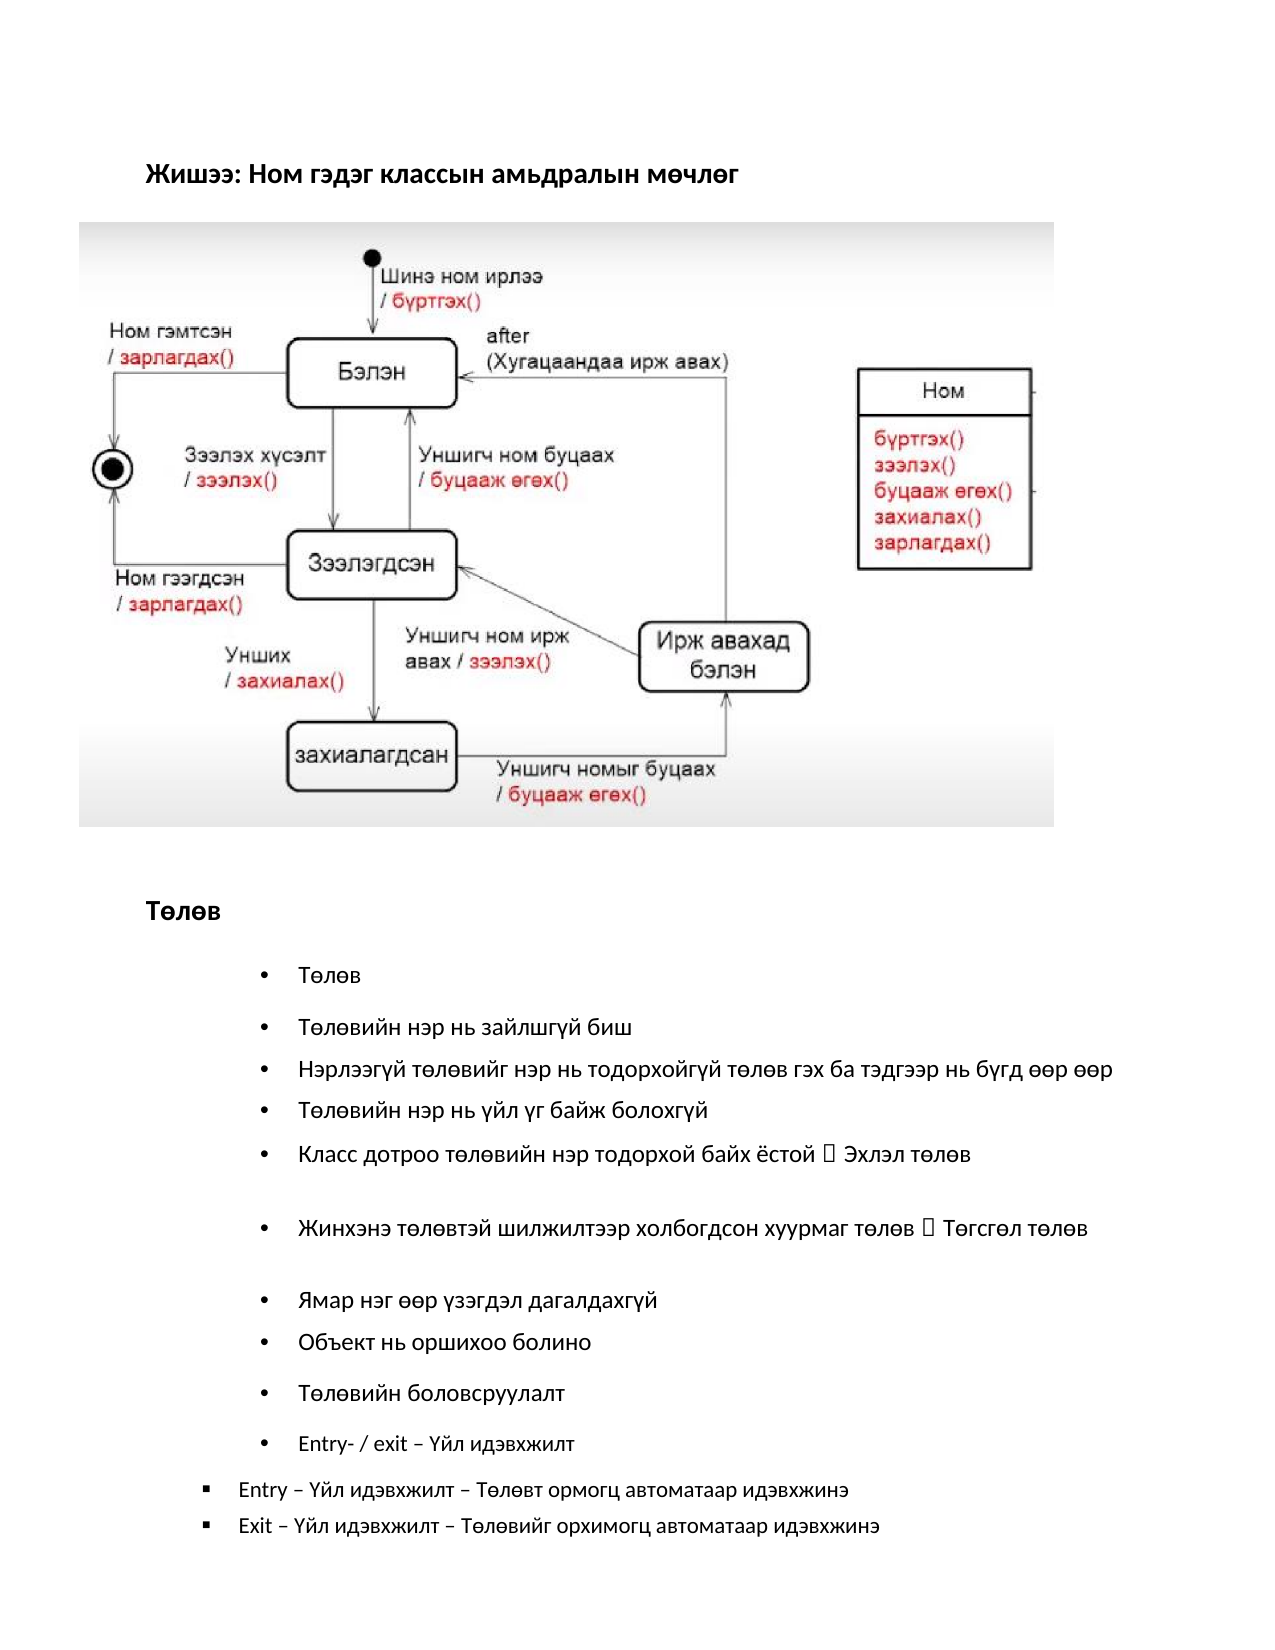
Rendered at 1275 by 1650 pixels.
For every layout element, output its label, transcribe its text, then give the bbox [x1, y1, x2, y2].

subtitle Жишээ: Ном гэдэг классын амьдралын мөчлөг [146, 155, 1128, 191]
list Төлөв [186, 959, 1126, 990]
subtitle Төлөв [146, 892, 1128, 928]
list Exit – Үйл идэвхжилт – Төлөвийг орхимогц автоматаар идэвхжинэ [201, 1511, 1128, 1539]
list Нэрлээгүй төлөвийг нэр нь тодорхойгүй төлөв гэх ба тэдгээр нь бүгд өөр өөр [186, 1053, 1126, 1083]
list Жинхэнэ төлөвтэй шилжилтээр холбогдсон хуурмаг төлөв  Төгсгөл төлөв [186, 1210, 1126, 1244]
picture [78, 222, 1054, 827]
list Төлөвийн боловсруулалт [186, 1377, 1126, 1408]
list Entry- / exit – Үйл идэвхжилт [186, 1428, 1126, 1457]
list Класс дотроо төлөвийн нэр тодорхой байх ёстой  Эхлэл төлөв [186, 1136, 1126, 1170]
list Объект нь оршихоо болино [186, 1326, 1126, 1356]
list Ямар нэг өөр үзэгдэл дагалдахгүй [186, 1284, 1126, 1314]
list Төлөвийн нэр нь үйл үг байж болохгүй [186, 1094, 1126, 1125]
list Төлөвийн нэр нь зайлшгүй биш [186, 1011, 1126, 1042]
list Entry – Үйл идэвхжилт – Төлөвт ормогц автоматаар идэвхжинэ [201, 1476, 1128, 1503]
